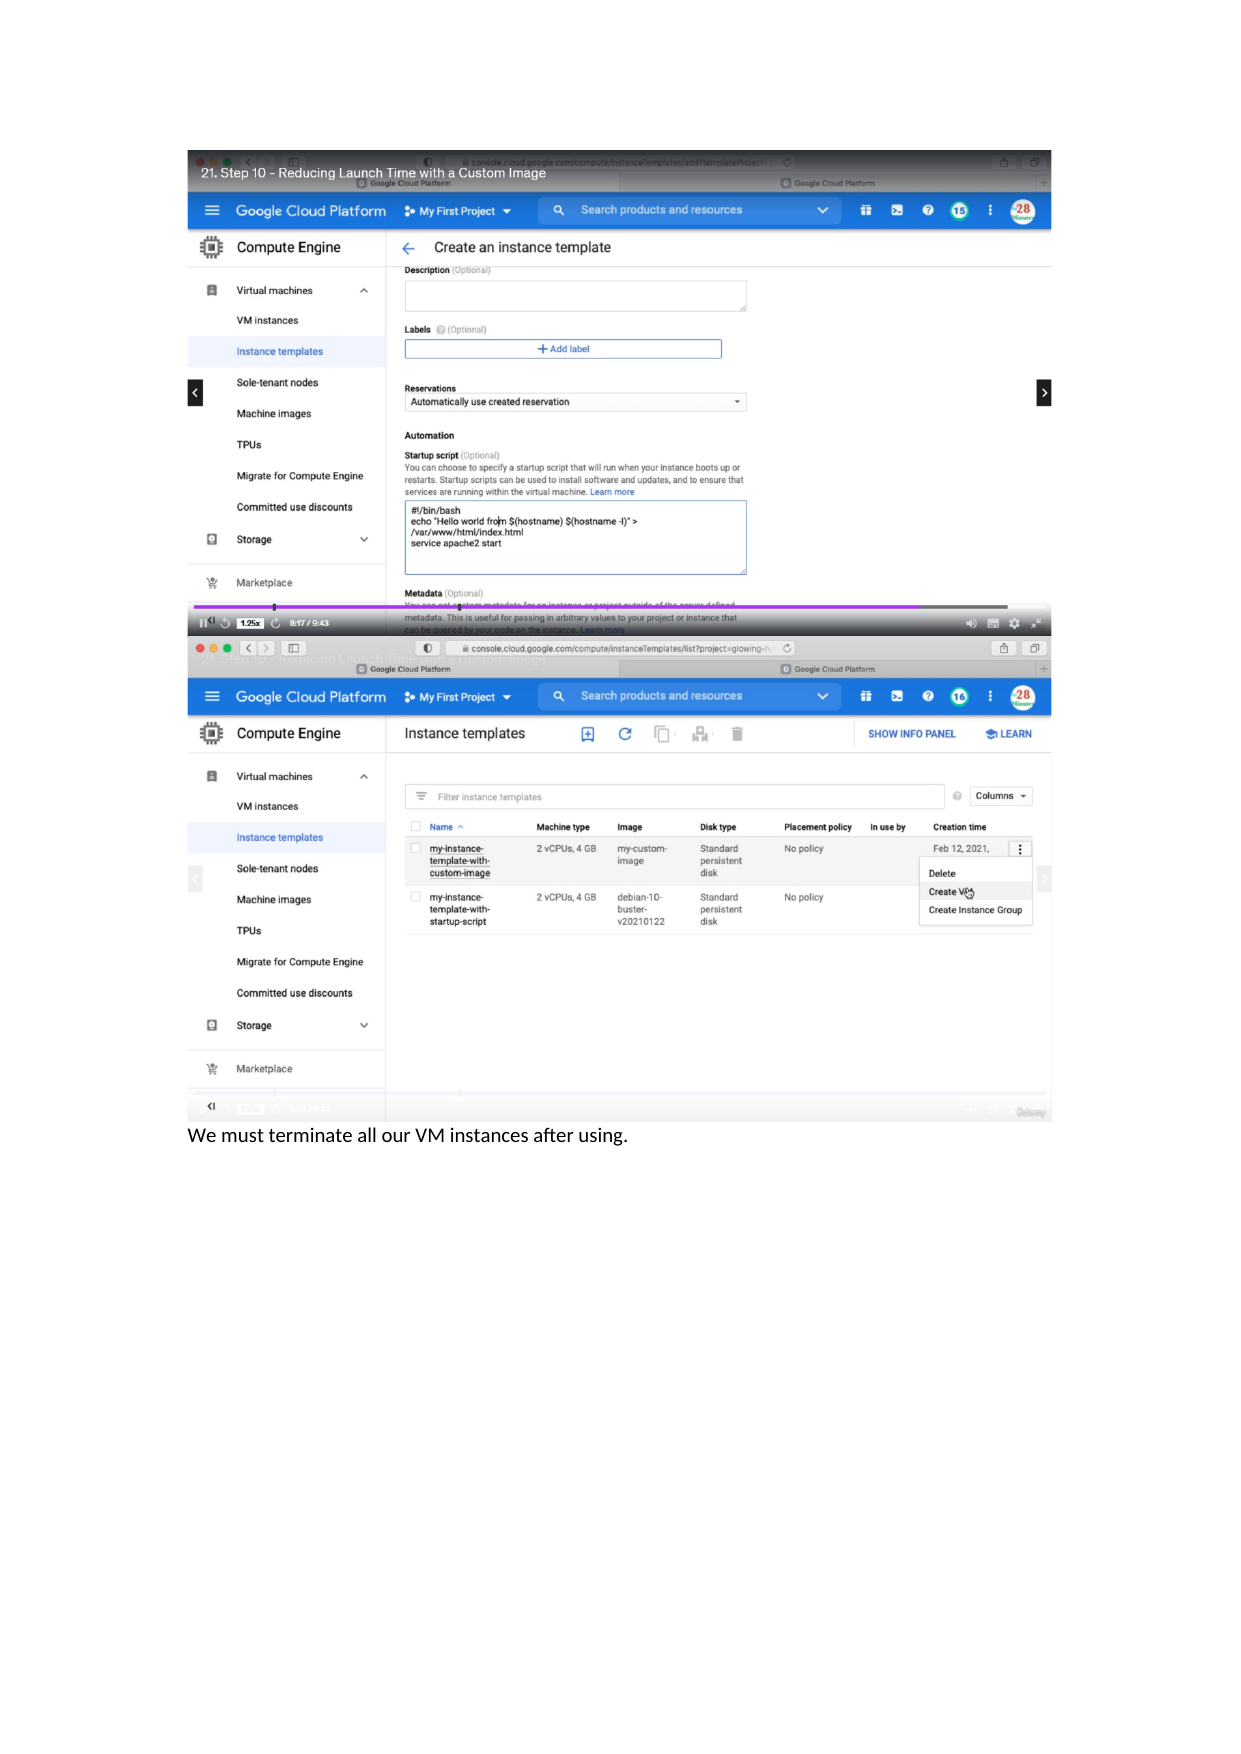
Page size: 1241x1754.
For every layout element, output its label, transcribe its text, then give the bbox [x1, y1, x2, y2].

text We must terminate all our VM instances after using. [187, 1122, 1053, 1147]
picture [187, 150, 1052, 1122]
